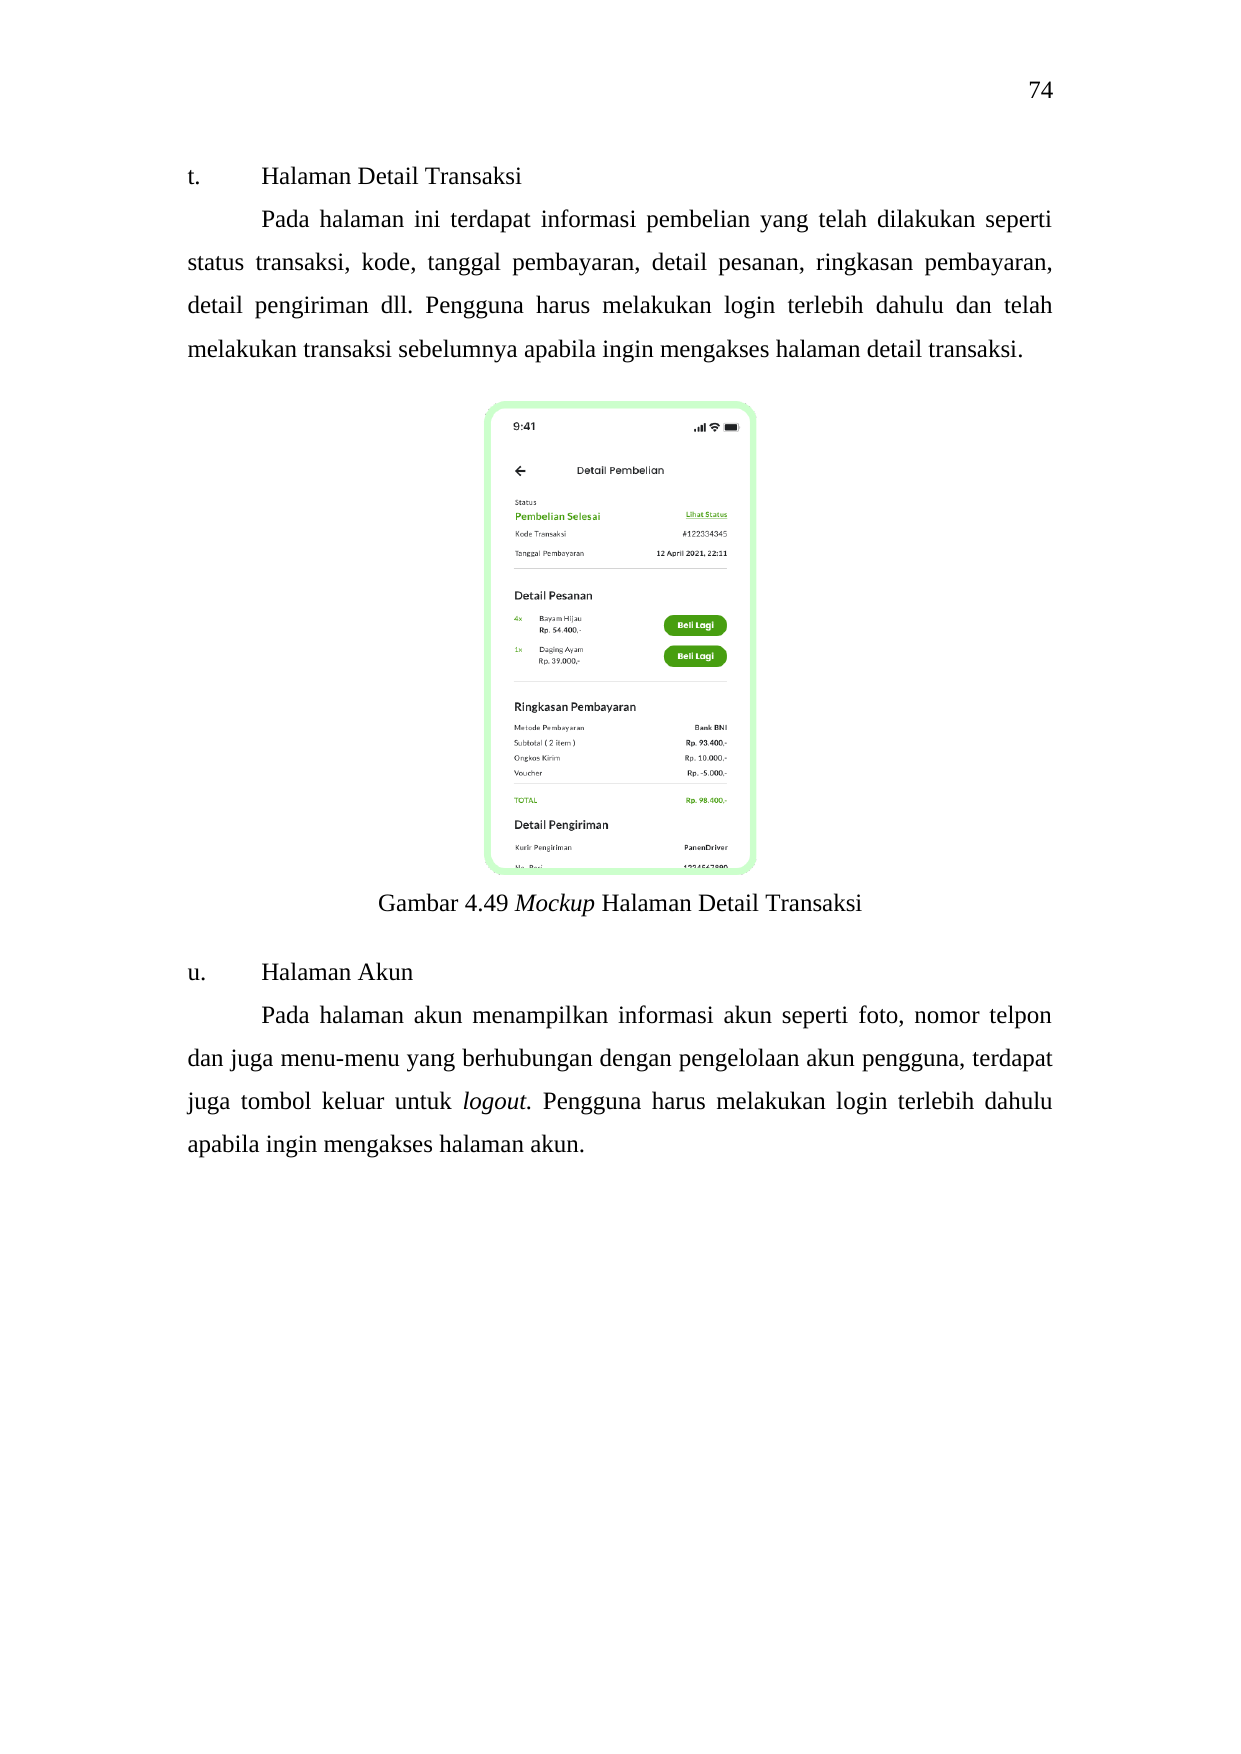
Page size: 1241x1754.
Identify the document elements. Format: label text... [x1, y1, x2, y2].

list Halaman Detail Transaksi [187, 161, 1053, 190]
text Pada halaman ini terdapat informasi pembelian yang telah dilakukan seperti status transaksi, kode, tanggal pembayaran, detail pesanan, ringkasan pembayaran, detail pengiriman dll. Pengguna harus melakukan login terlebih dahulu dan telah melakukan transaksi sebelumnya apabila ingin mengakses halaman detail transaksi. [187, 204, 1053, 362]
text Pada halaman akun menampilkan informasi akun seperti foto, nomor telpon dan juga menu-menu yang berhubungan dengan pengelolaan akun pengguna, terdapat juga tombol keluar untuk logout. Pengguna harus melakukan login terlebih dahulu apabila ingin mengakses halaman akun. [187, 1000, 1053, 1158]
list Halaman Akun [187, 957, 1053, 985]
picture [483, 401, 757, 875]
